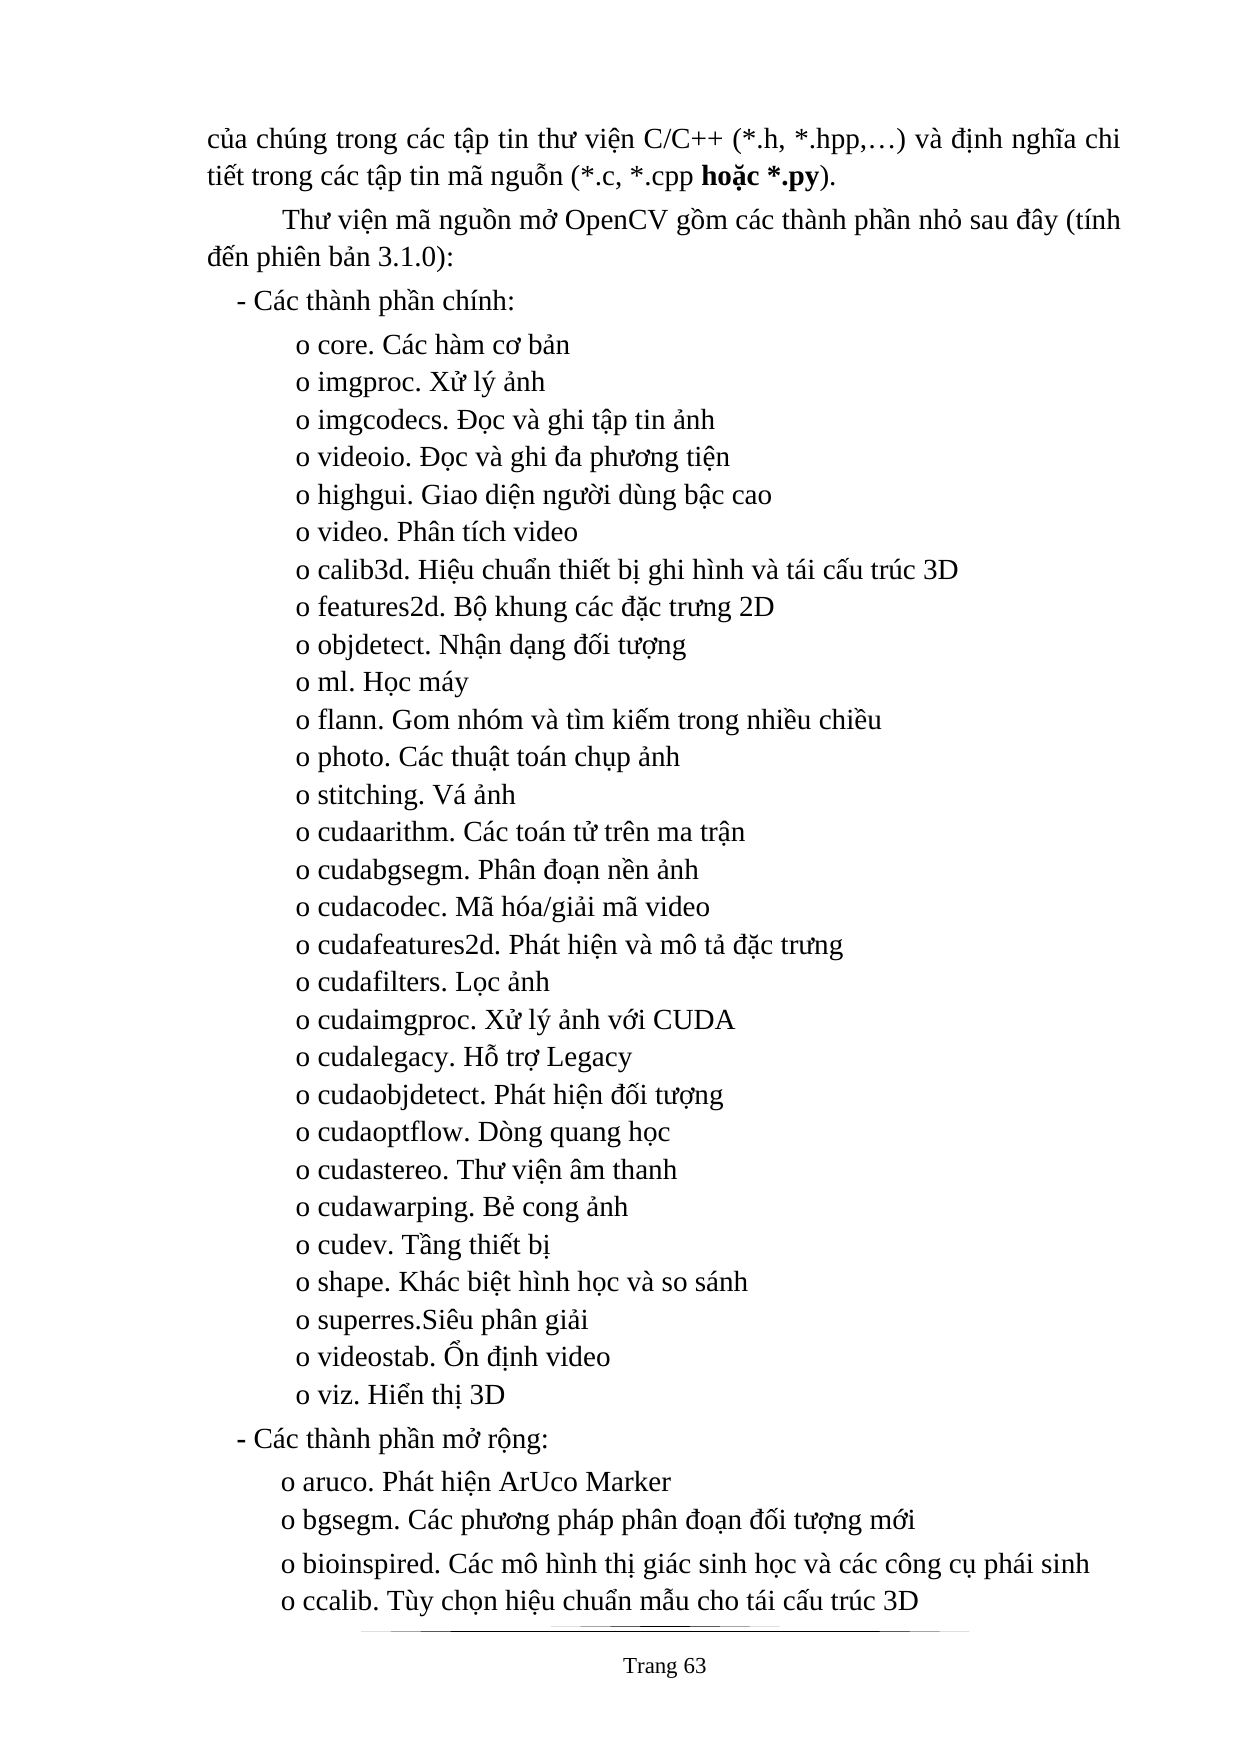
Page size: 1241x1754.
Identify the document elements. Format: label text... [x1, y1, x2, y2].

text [281, 1543, 1122, 1618]
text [207, 118, 1122, 193]
text - Các thành phần mở rộng: [236, 1418, 1122, 1456]
text - Các thành phần chính: [236, 281, 1122, 318]
text Thư viện mã nguồn mở OpenCV gồm các thành phần nhỏ sau đây (tính đến phiên bản 3.1.0): [207, 199, 1122, 274]
text o aruco. Phát hiện ArUco Marker o bgsegm. Các phương pháp phân đoạn đối tượng mới [281, 1462, 1122, 1537]
text o core. Các hàm cơ bản o imgproc. Xử lý ảnh o imgcodecs. Đọc và ghi tập tin ảnh o videoio. Đọc và ghi đa phương tiện o highgui. Giao diện người dùng bậc cao o video. Phân tích video o calib3d. Hiệu chuẩn thiết bị ghi hình và tái cấu trúc 3D o features2d. Bộ khung các đặc trưng 2D o objdetect. Nhận dạng đối tượng o ml. Học máy o flann. Gom nhóm và tìm kiếm trong nhiều chiều o photo. Các thuật toán chụp ảnh o stitching. Vá ảnh o cudaarithm. Các toán tử trên ma trận o cudabgsegm. Phân đoạn nền ảnh o cudacodec. Mã hóa/giải mã video o cudafeatures2d. Phát hiện và mô tả đặc trưng o cudafilters. Lọc ảnh o cudaimgproc. Xử lý ảnh với CUDA o cudalegacy. Hỗ trợ Legacy o cudaobjdetect. Phát hiện đối tượng o cudaoptflow. Dòng quang học o cudastereo. Thư viện âm thanh o cudawarping. Bẻ cong ảnh o cudev. Tầng thiết bị o shape. Khác biệt hình học và so sánh o superres.Siêu phân giải o videostab. Ổn định video o viz. Hiển thị 3D [295, 324, 1122, 1412]
